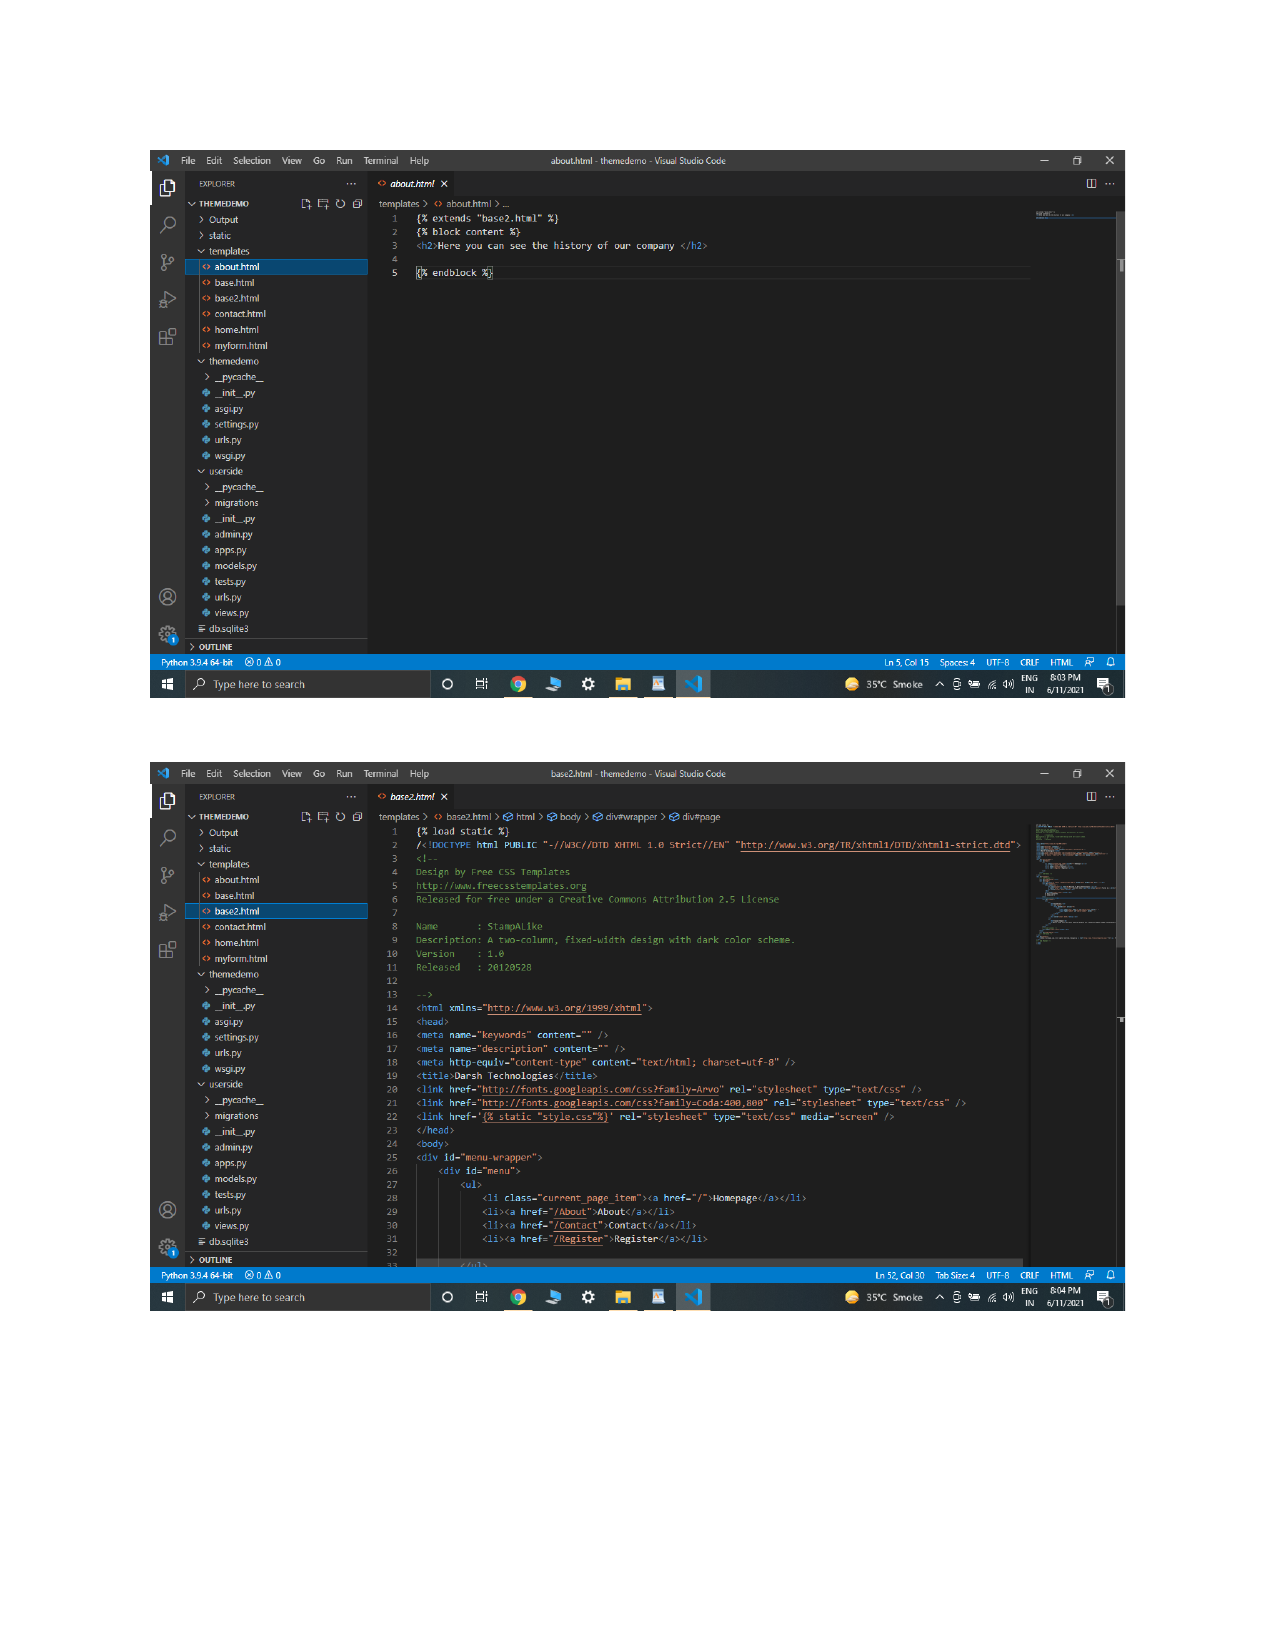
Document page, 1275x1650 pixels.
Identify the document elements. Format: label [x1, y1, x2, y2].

picture [150, 762, 1125, 1311]
picture [150, 150, 1125, 698]
